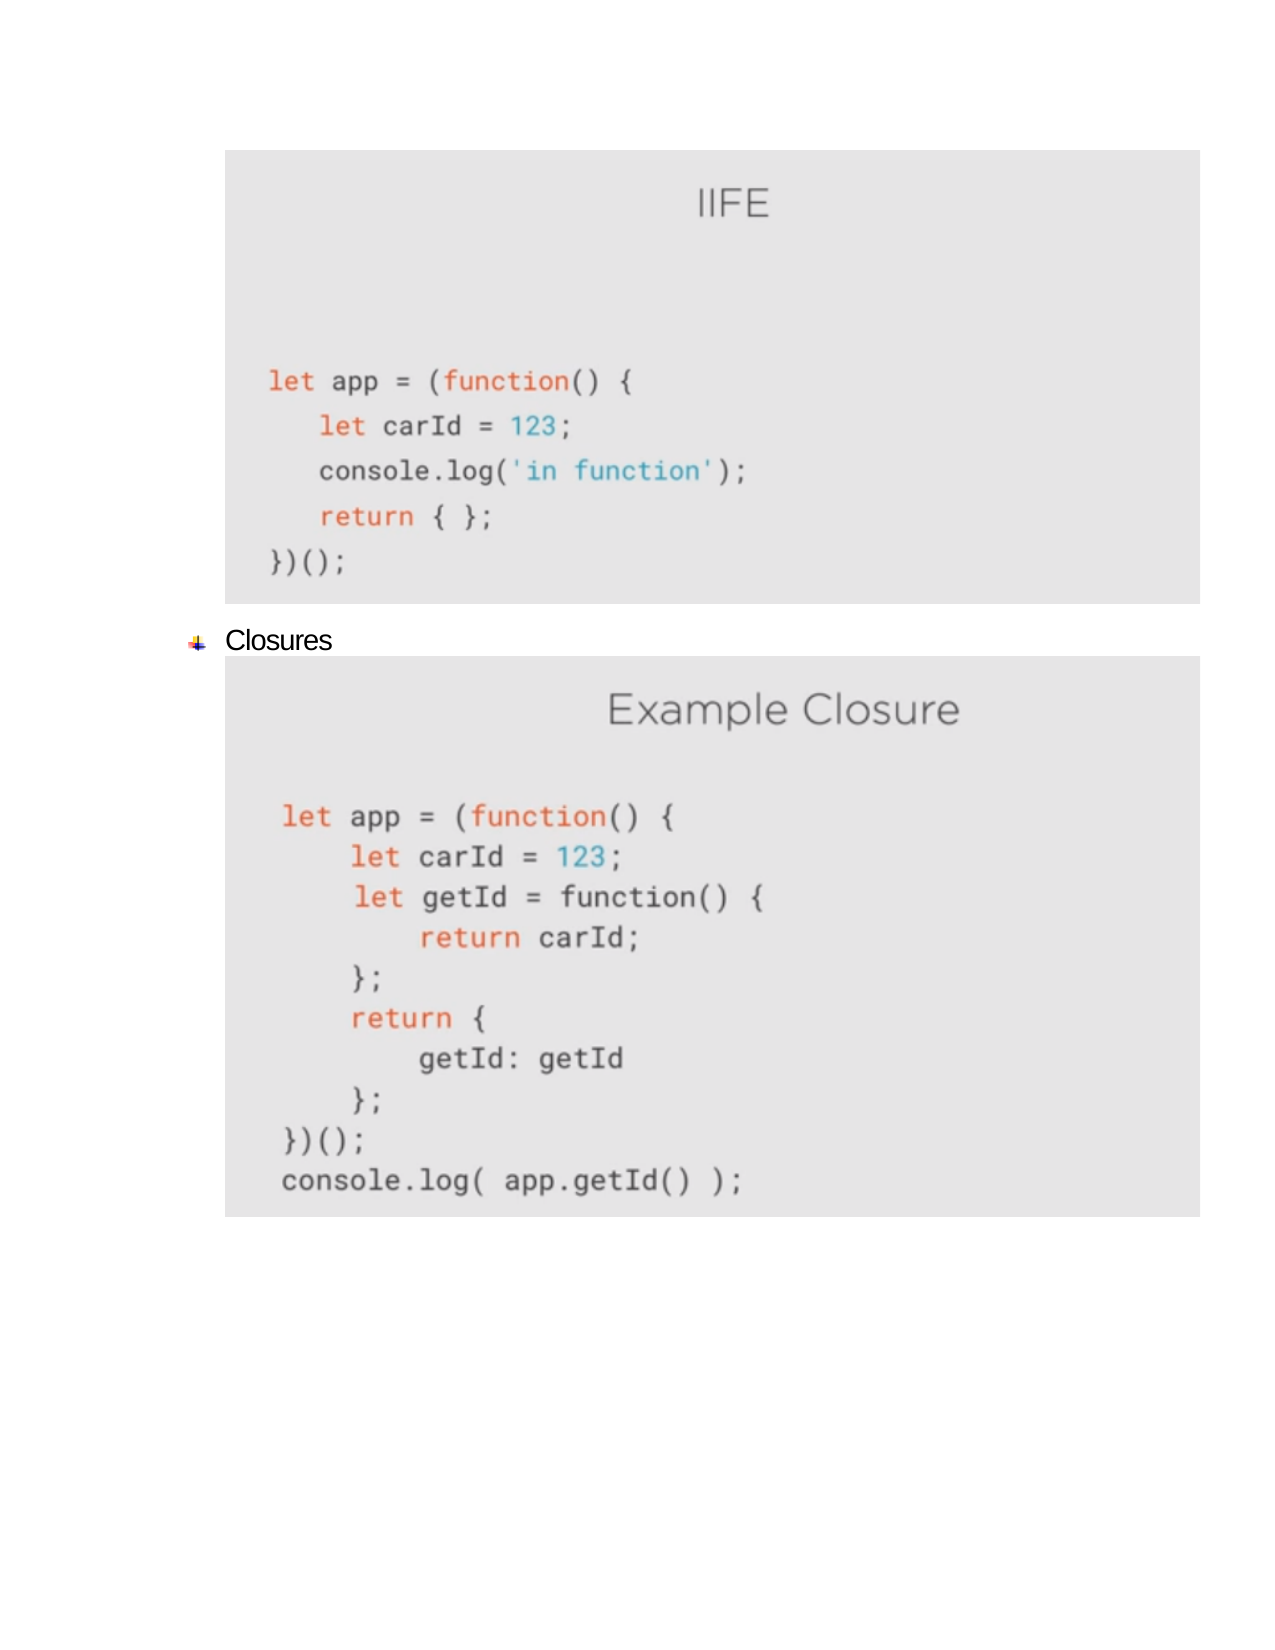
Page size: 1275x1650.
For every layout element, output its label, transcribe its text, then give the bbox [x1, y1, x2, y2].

picture [225, 656, 1200, 1217]
picture [225, 150, 1200, 604]
picture [188, 634, 206, 651]
title Closures [187, 623, 1125, 657]
